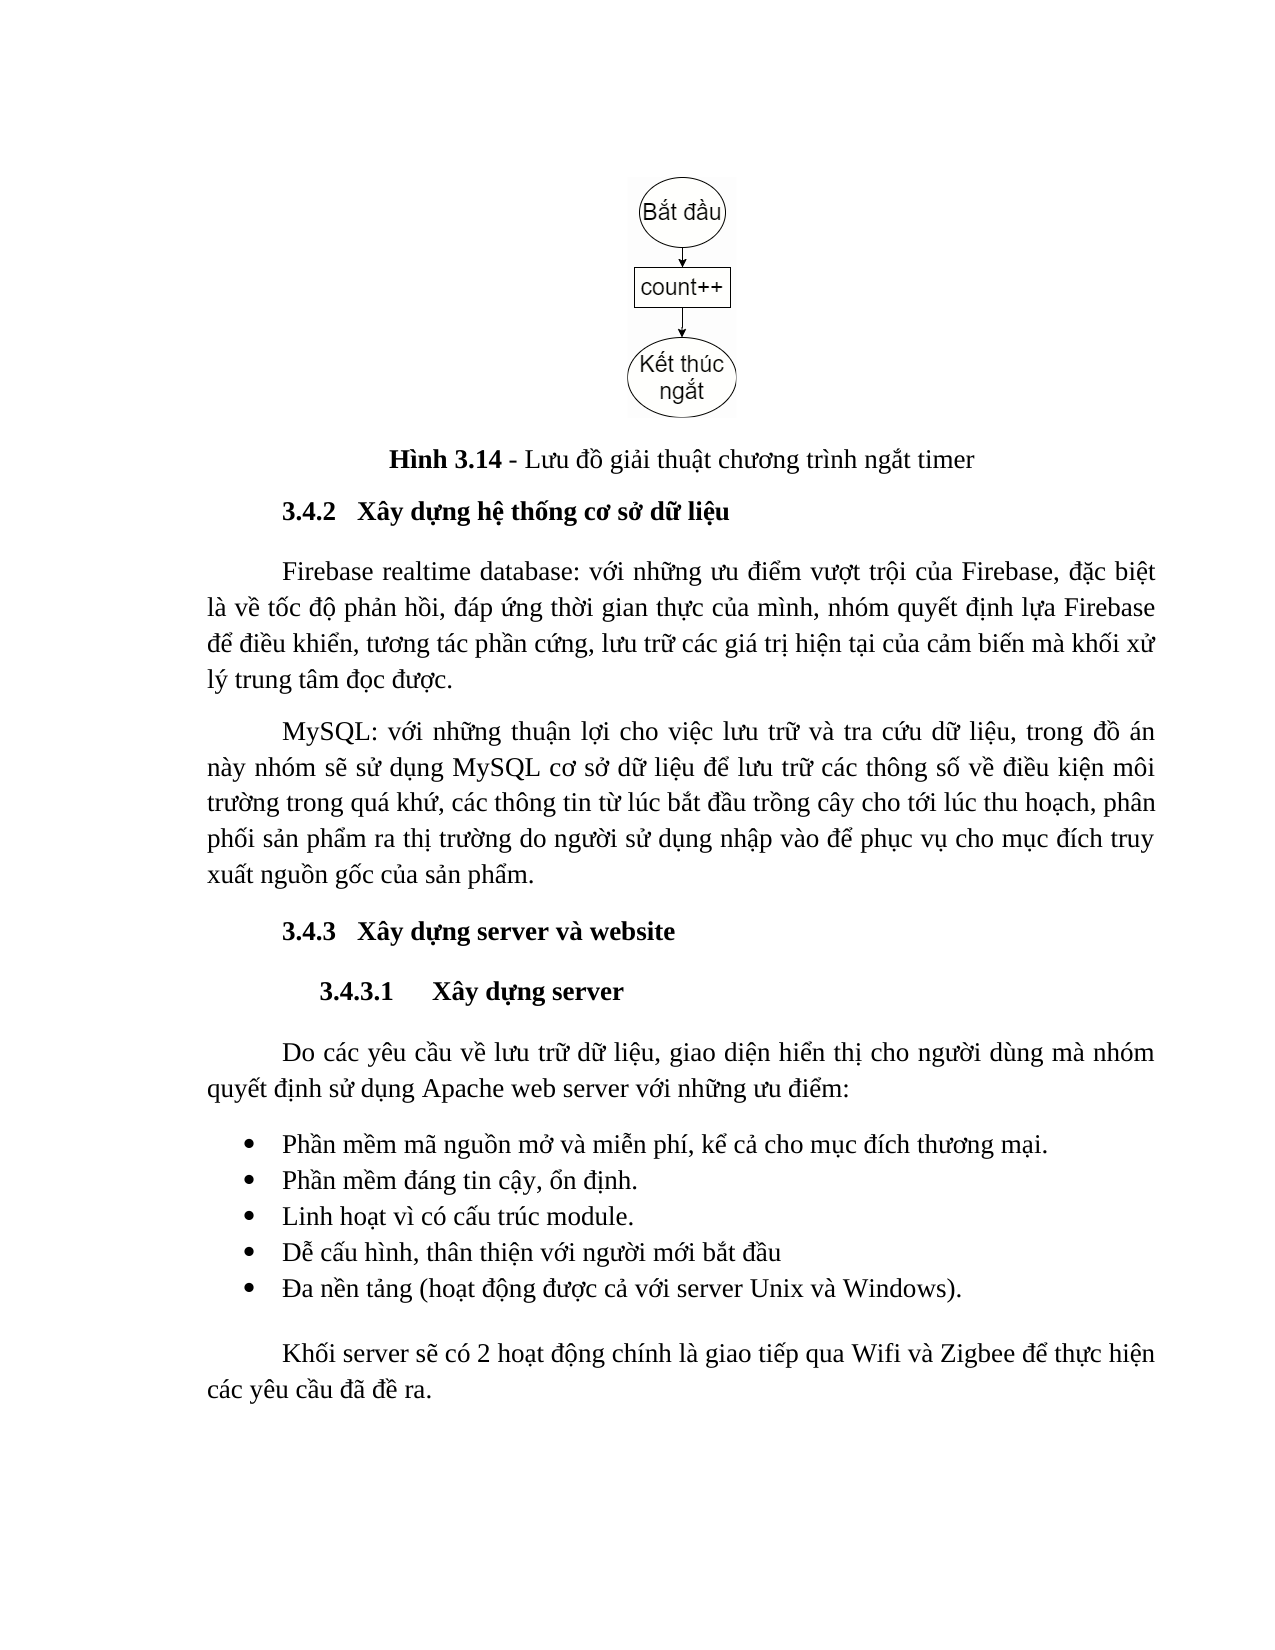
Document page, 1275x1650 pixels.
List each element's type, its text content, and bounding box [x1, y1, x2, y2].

picture [627, 177, 737, 418]
list Phần mềm mã nguồn mở và miễn phí, kể cả cho mục đích thương mại. [244, 1128, 1157, 1159]
text Do các yêu cầu về lưu trữ dữ liệu, giao diện hiển thị cho người dùng mà nhóm quyết định sử dụng Apache web server với những ưu điểm: [207, 1036, 1157, 1103]
list Dễ cấu hình, thân thiện với người mới bắt đầu [244, 1236, 1157, 1267]
text Firebase realtime database: với những ưu điểm vượt trội của Firebase, đặc biệt là về tốc độ phản hồi, đáp ứng thời gian thực của mình, nhóm quyết định lựa Firebase để điều khiển, tương tác phần cứng, lưu trữ các giá trị hiện tại của cảm biến mà khối xử lý trung tâm đọc được. [207, 556, 1157, 694]
subtitle Xây dựng server và website [282, 914, 1157, 946]
text MySQL: với những thuận lợi cho việc lưu trữ và tra cứu dữ liệu, trong đồ án này nhóm sẽ sử dụng MySQL cơ sở dữ liệu để lưu trữ các thông số về điều kiện môi trường trong quá khứ, các thông tin từ lúc bắt đầu trồng cây cho tới lúc thu hoạch, phân phối sản phẩm ra thị trường do người sử dụng nhập vào để phục vụ cho mục đích truy xuất nguồn gốc của sản phẩm. [207, 715, 1157, 889]
list Linh hoạt vì có cấu trúc module. [244, 1200, 1157, 1231]
subtitle Xây dựng server [319, 975, 1157, 1006]
text Khối server sẽ có 2 hoạt động chính là giao tiếp qua Wifi và Zigbee để thực hiện các yêu cầu đã đề ra. [207, 1337, 1157, 1404]
subtitle Xây dựng hệ thống cơ sở dữ liệu [282, 495, 1157, 526]
list Phần mềm đáng tin cậy, ổn định. [244, 1164, 1157, 1196]
text Hình 3.14 - Lưu đồ giải thuật chương trình ngắt timer [207, 443, 1157, 474]
list Đa nền tảng (hoạt động được cả với server Unix và Windows). [244, 1272, 1157, 1303]
